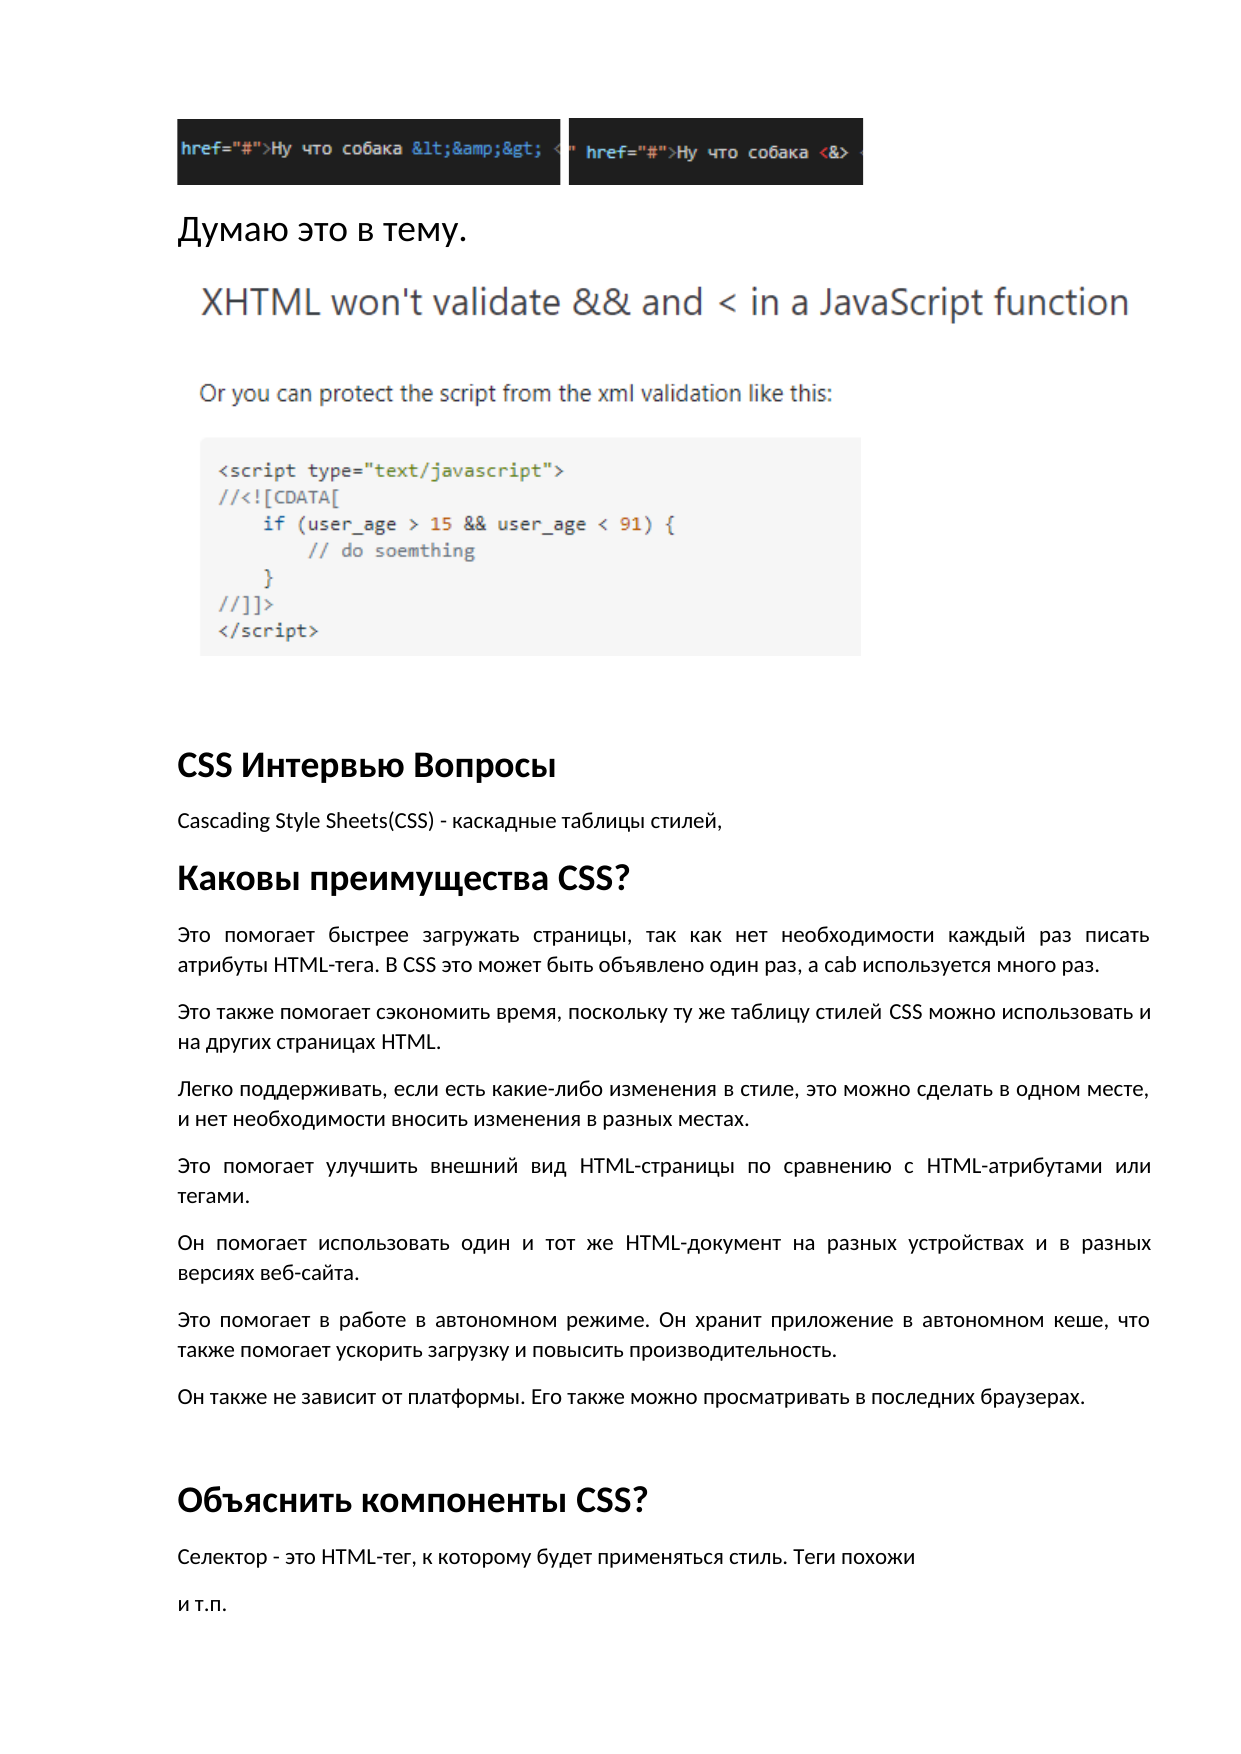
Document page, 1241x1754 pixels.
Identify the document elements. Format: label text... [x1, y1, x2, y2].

text Легко поддерживать, если есть какие-либо изменения в стиле, это можно сделать в одном месте, и нет необходимости вносить изменения в разных местах. [177, 1074, 1152, 1132]
text и т.п. [177, 1589, 1152, 1617]
text Это помогает быстрее загружать страницы, так как нет необходимости каждый раз писать атрибуты HTML-тега. В CSS это может быть объявлено один раз, а cab используется много раз. [177, 920, 1152, 978]
text Он помогает использовать один и тот же HTML-документ на разных устройствах и в разных версиях веб-сайта. [177, 1228, 1152, 1286]
text Это также помогает сэкономить время, поскольку ту же таблицу стилей CSS можно использовать и на других страницах HTML. [177, 997, 1152, 1055]
text Объяснить компоненты CSS? [177, 1476, 1152, 1522]
text CSS Интервью Вопросы [177, 741, 1152, 786]
text Cascading Style Sheets(CSS) - каскадные таблицы стилей, [177, 807, 1152, 835]
text Он также не зависит от платформы. Его также можно просматривать в последних браузерах. [177, 1382, 1152, 1410]
text Думаю это в тему. [177, 205, 1152, 251]
picture [568, 118, 864, 185]
text Селектор - это HTML-тег, к которому будет применяться стиль. Теги похожи [177, 1542, 1152, 1570]
picture [177, 353, 861, 656]
picture [177, 119, 561, 185]
text Каковы преимущества CSS? [177, 853, 1152, 899]
text Это помогает в работе в автономном режиме. Он хранит приложение в автономном кеше, что также помогает ускорить загрузку и повысить производительность. [177, 1305, 1152, 1363]
picture [177, 270, 1152, 335]
text Это помогает улучшить внешний вид HTML-страницы по сравнению с HTML-атрибутами или тегами. [177, 1151, 1152, 1209]
